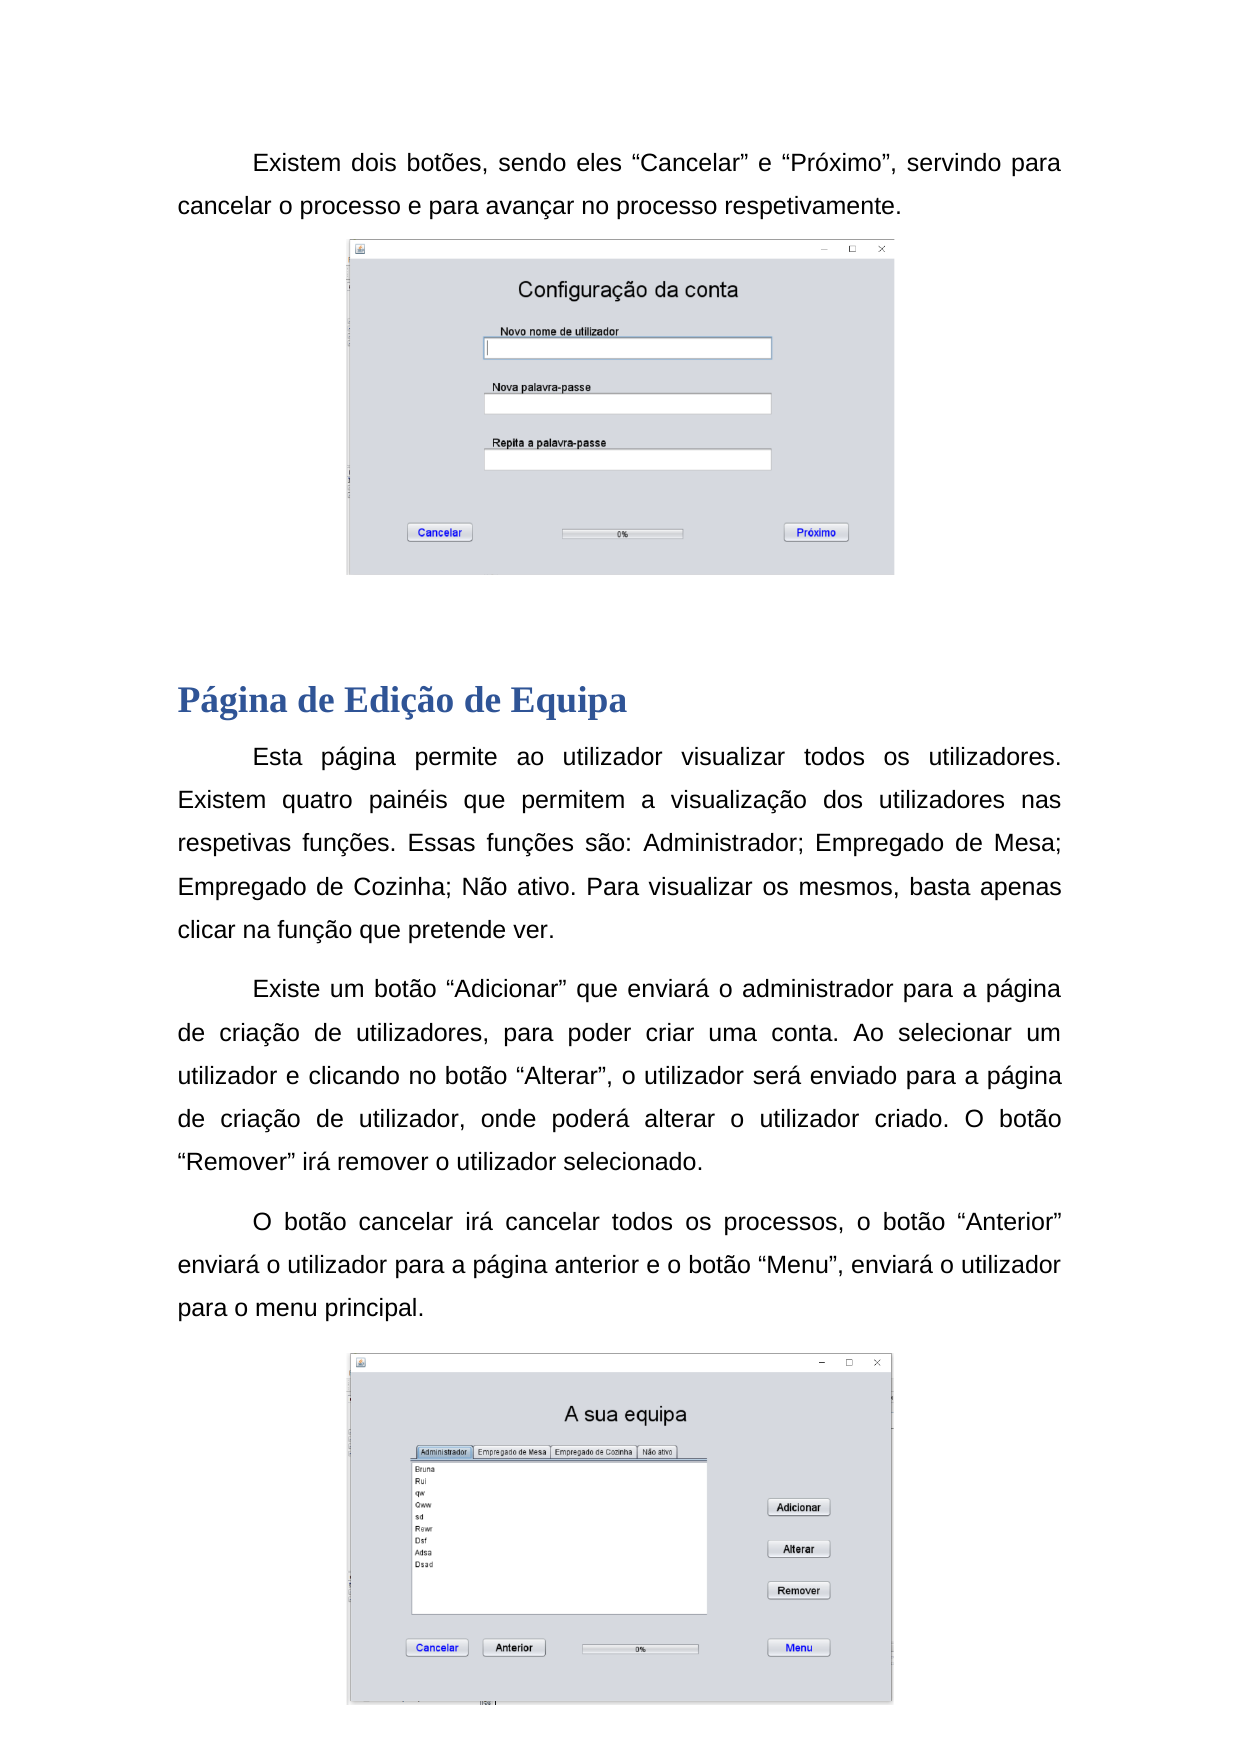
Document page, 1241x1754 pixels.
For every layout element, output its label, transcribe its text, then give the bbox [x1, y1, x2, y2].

subtitle Página de Edição de Equipa [177, 677, 1063, 721]
picture [346, 1353, 894, 1705]
text Existem dois botões, sendo eles “Cancelar” e “Próximo”, servindo para cancelar o processo e para avançar no processo respetivamente. [177, 148, 1063, 219]
text Esta página permite ao utilizador visualizar todos os utilizadores. Existem quatro painéis que permitem a visualização dos utilizadores nas respetivas funções. Essas funções são: Administrador; Empregado de Mesa; Empregado de Cozinha; Não ativo. Para visualizar os mesmos, basta apenas clicar na função que pretende ver. [177, 742, 1063, 943]
text Existe um botão “Adicionar” que enviará o administrador para a página de criação de utilizadores, para poder criar uma conta. Ao selecionar um utilizador e clicando no botão “Alterar”, o utilizador será enviado para a página de criação de utilizador, onde poderá alterar o utilizador criado. O botão “Remover” irá remover o utilizador selecionado. [177, 974, 1063, 1176]
text O botão cancelar irá cancelar todos os processos, o botão “Anterior” enviará o utilizador para a página anterior e o botão “Menu”, enviará o utilizador para o menu principal. [177, 1207, 1063, 1322]
picture [346, 239, 895, 575]
